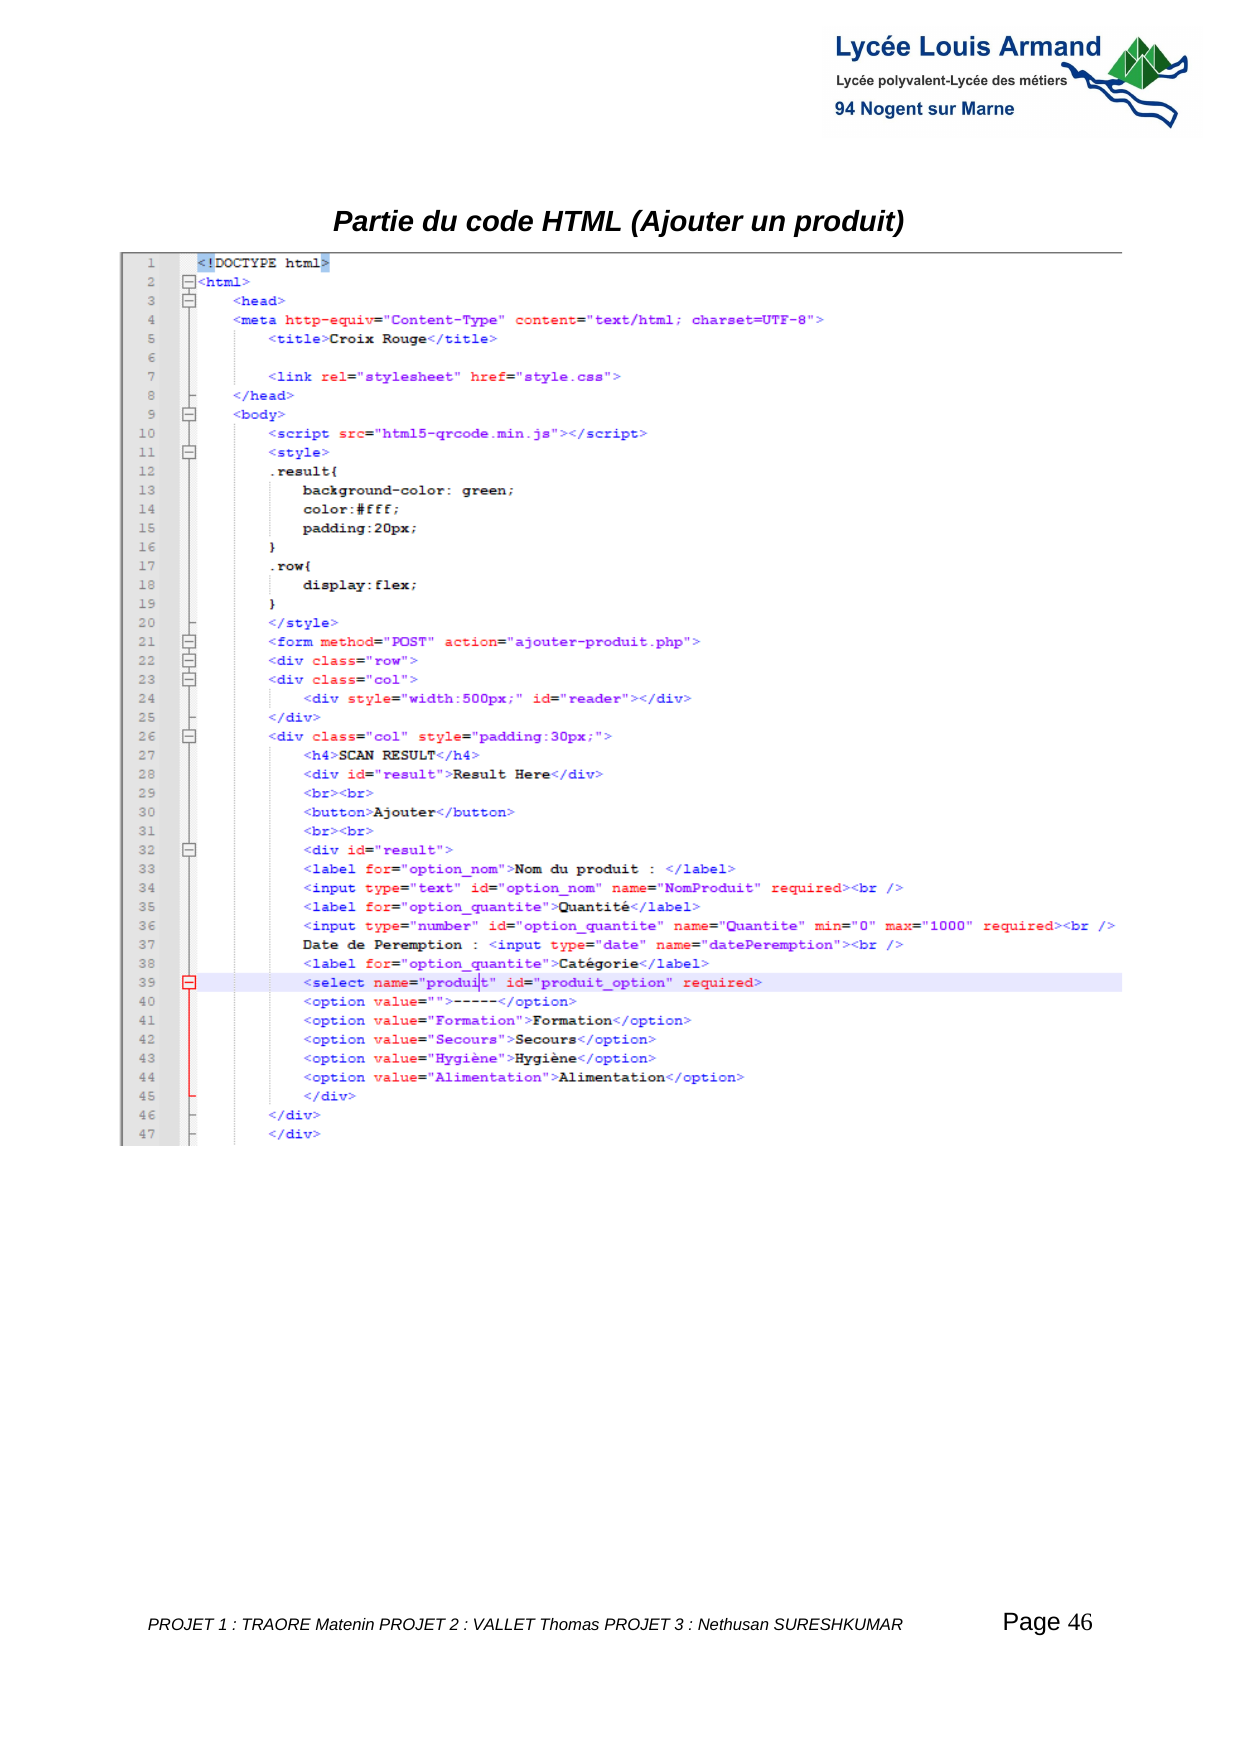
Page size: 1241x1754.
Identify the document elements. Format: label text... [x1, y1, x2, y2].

picture [118, 252, 1123, 1146]
picture [821, 26, 1204, 138]
text Partie du code HTML (Ajouter un produit) [118, 204, 1122, 238]
